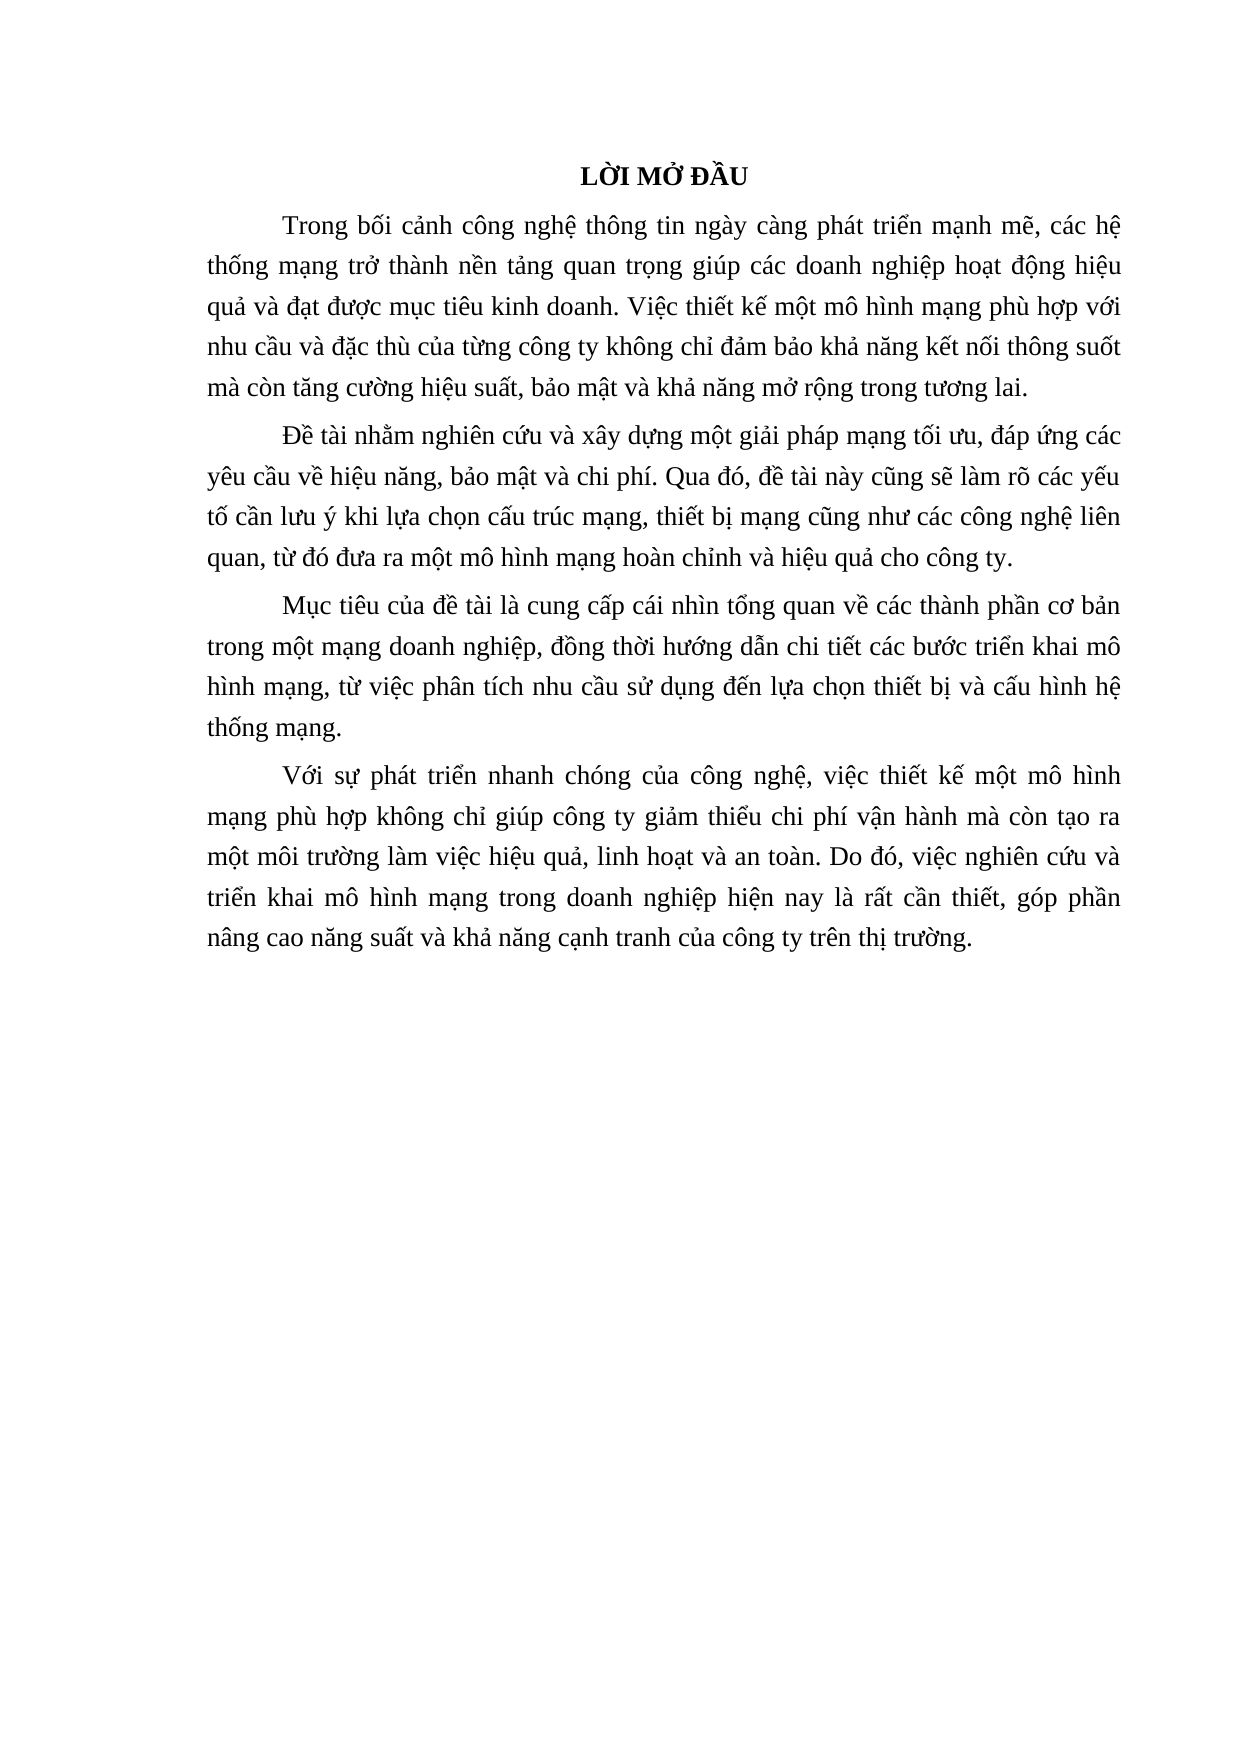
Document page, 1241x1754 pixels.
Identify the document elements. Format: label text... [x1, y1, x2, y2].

text Với sự phát triển nhanh chóng của công nghệ, việc thiết kế một mô hình mạng phù hợp không chỉ giúp công ty giảm thiểu chi phí vận hành mà còn tạo ra một môi trường làm việc hiệu quả, linh hoạt và an toàn. Do đó, việc nghiên cứu và triển khai mô hình mạng trong doanh nghiệp hiện nay là rất cần thiết, góp phần nâng cao năng suất và khả năng cạnh tranh của công ty trên thị trường. [207, 759, 1122, 952]
text Trong bối cảnh công nghệ thông tin ngày càng phát triển mạnh mẽ, các hệ thống mạng trở thành nền tảng quan trọng giúp các doanh nghiệp hoạt động hiệu quả và đạt được mục tiêu kinh doanh. Việc thiết kế một mô hình mạng phù hợp với nhu cầu và đặc thù của từng công ty không chỉ đảm bảo khả năng kết nối thông suốt mà còn tăng cường hiệu suất, bảo mật và khả năng mở rộng trong tương lai. [207, 209, 1122, 402]
subtitle LỜI MỞ ĐẦU [207, 160, 1122, 191]
text Đề tài nhằm nghiên cứu và xây dựng một giải pháp mạng tối ưu, đáp ứng các yêu cầu về hiệu năng, bảo mật và chi phí. Qua đó, đề tài này cũng sẽ làm rõ các yếu tố cần lưu ý khi lựa chọn cấu trúc mạng, thiết bị mạng cũng như các công nghệ liên quan, từ đó đưa ra một mô hình mạng hoàn chỉnh và hiệu quả cho công ty. [207, 419, 1122, 572]
text Mục tiêu của đề tài là cung cấp cái nhìn tổng quan về các thành phần cơ bản trong một mạng doanh nghiệp, đồng thời hướng dẫn chi tiết các bước triển khai mô hình mạng, từ việc phân tích nhu cầu sử dụng đến lựa chọn thiết bị và cấu hình hệ thống mạng. [207, 589, 1122, 742]
